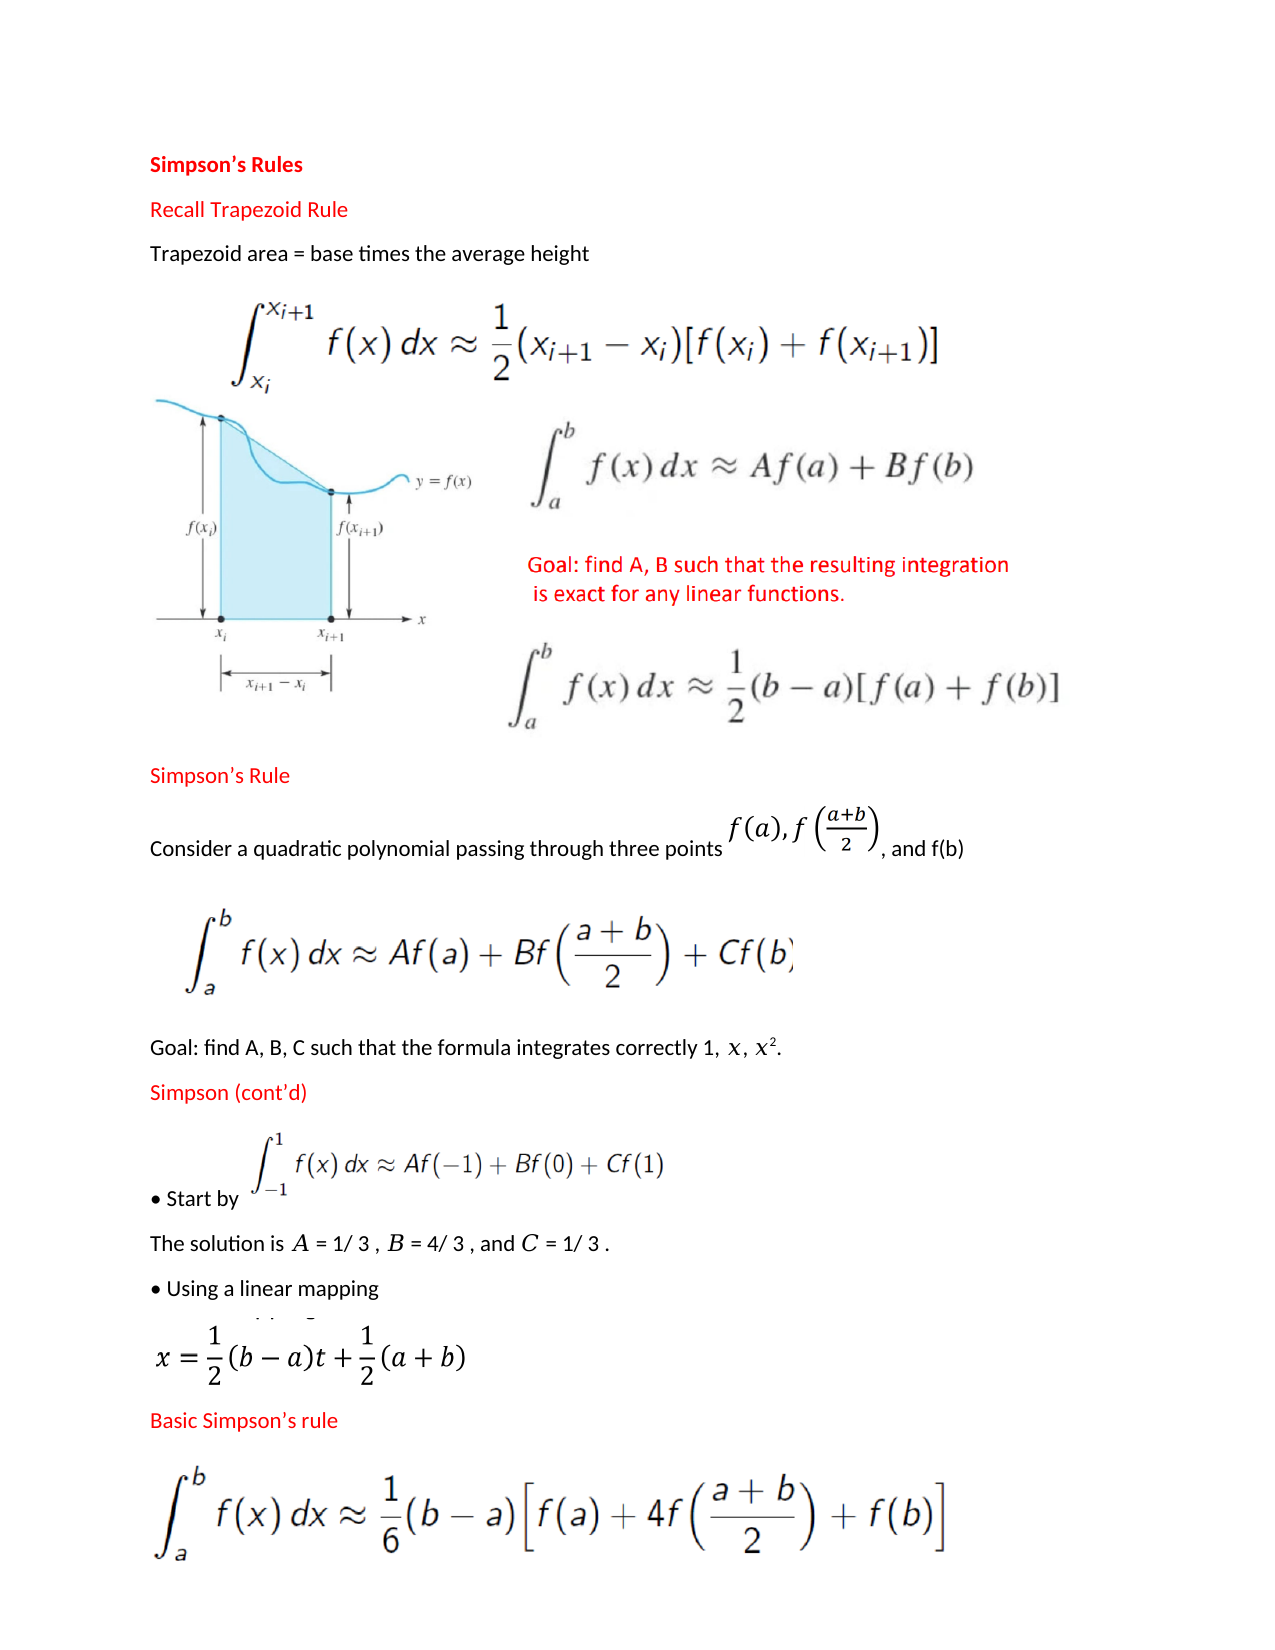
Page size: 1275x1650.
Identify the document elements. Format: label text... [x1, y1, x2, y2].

picture [728, 806, 881, 857]
picture [150, 284, 1075, 745]
text Basic Simpson’s rule [150, 1406, 1125, 1434]
text Goal: find A, B, C such that the formula integrates correctly 1, 𝑥, 𝑥2. [150, 1033, 1125, 1061]
text The solution is 𝐴 = 1/ 3 , 𝐵 = 4/ 3 , and 𝐶 = 1/ 3 . [150, 1229, 1125, 1257]
picture [244, 1122, 668, 1207]
picture [150, 1318, 467, 1390]
text • Using a linear mapping [150, 1274, 1125, 1302]
text Recall Trapezoid Rule [150, 195, 1125, 223]
text Simpson’s Rule [150, 762, 1125, 790]
picture [150, 1451, 964, 1575]
text Simpson (cont’d) [150, 1078, 1125, 1106]
text Consider a quadratic polynomial passing through three points , and f(b) [150, 806, 1125, 862]
text Trapezoid area = base times the average height [150, 239, 1125, 267]
picture [150, 878, 793, 1016]
text Simpson’s Rules [150, 150, 1125, 178]
